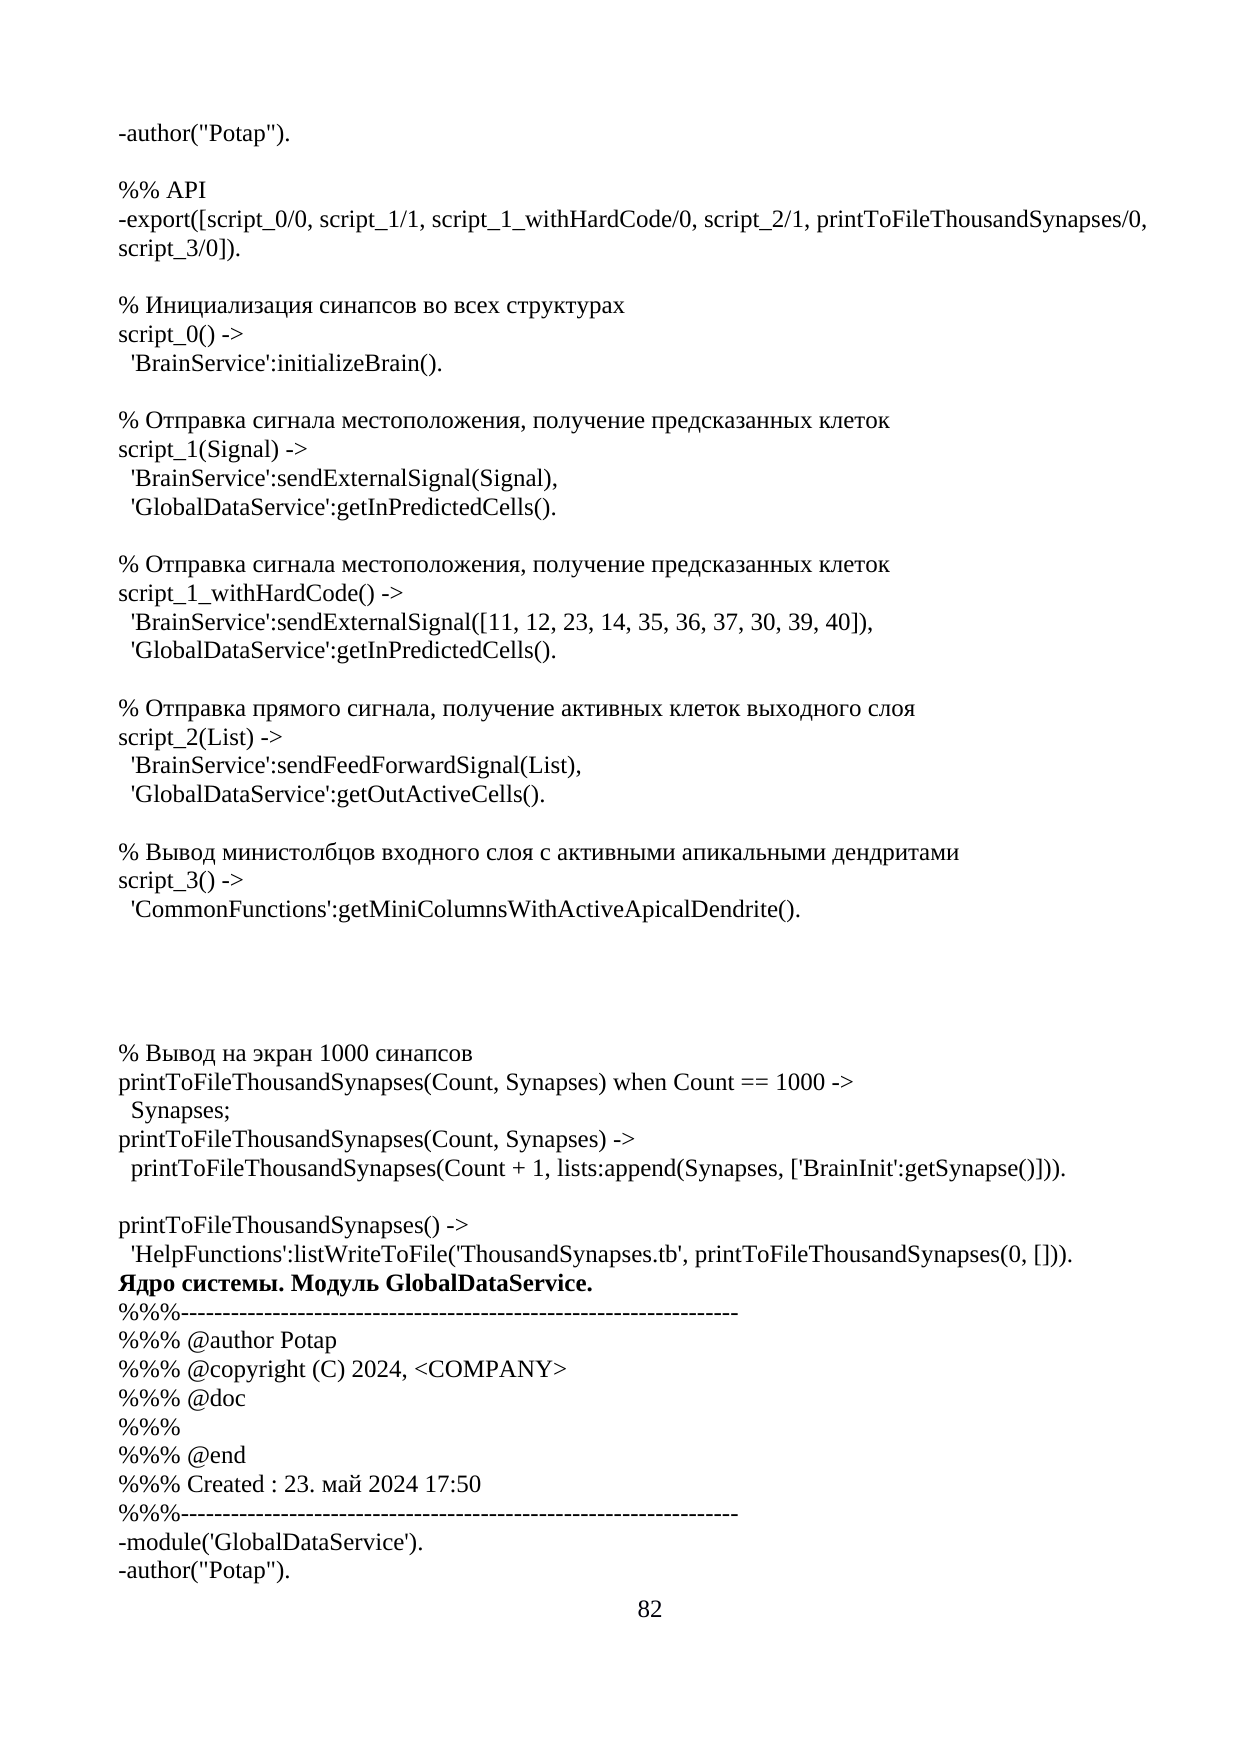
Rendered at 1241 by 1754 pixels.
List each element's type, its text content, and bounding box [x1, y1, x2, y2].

text % Отправка сигнала местоположения, получение предсказанных клеток [118, 406, 1181, 434]
text 'CommonFunctions':getMiniColumnsWithActiveApicalDendrite(). [118, 894, 1181, 923]
text 'GlobalDataService':getInPredictedCells(). [118, 492, 1181, 521]
text %%%------------------------------------------------------------------- [118, 1297, 1181, 1326]
text 'BrainService':initializeBrain(). [118, 348, 1181, 377]
text script_0() -> [118, 319, 1181, 348]
text -author("Potap"). [118, 118, 1181, 147]
text % Отправка сигнала местоположения, получение предсказанных клеток [118, 549, 1181, 578]
text -author("Potap"). [118, 1556, 1181, 1584]
text %%% @copyright (C) 2024, <COMPANY> [118, 1354, 1181, 1383]
text %% API [118, 176, 1181, 204]
text -module('GlobalDataService'). [118, 1527, 1181, 1556]
text script_3() -> [118, 866, 1181, 894]
text 'BrainService':sendFeedForwardSignal(List), [118, 751, 1181, 779]
text 'BrainService':sendExternalSignal(Signal), [118, 463, 1181, 492]
text -export([script_0/0, script_1/1, script_1_withHardCode/0, script_2/1, printToFileThousandSynapses/0, script_3/0]). [118, 204, 1181, 262]
text Ядро системы. Модуль GlobalDataService. [118, 1268, 1181, 1297]
text %%% [118, 1412, 1181, 1441]
text printToFileThousandSynapses(Count, Synapses) when Count == 1000 -> [118, 1067, 1181, 1096]
text Synapses; [118, 1096, 1181, 1124]
text script_2(List) -> [118, 722, 1181, 751]
text % Вывод на экран 1000 синапсов [118, 1038, 1181, 1067]
text 'GlobalDataService':getInPredictedCells(). [118, 636, 1181, 664]
text % Инициализация синапсов во всех структурах [118, 291, 1181, 319]
text %%% Created : 23. май 2024 17:50 [118, 1469, 1181, 1498]
text printToFileThousandSynapses(Count + 1, lists:append(Synapses, ['BrainInit':getSynapse()])). [118, 1153, 1181, 1182]
text 'BrainService':sendExternalSignal([11, 12, 23, 14, 35, 36, 37, 30, 39, 40]), [118, 607, 1181, 636]
text printToFileThousandSynapses(Count, Synapses) -> [118, 1124, 1181, 1153]
text % Отправка прямого сигнала, получение активных клеток выходного слоя [118, 693, 1181, 722]
text printToFileThousandSynapses() -> [118, 1211, 1181, 1239]
text %%% @doc [118, 1383, 1181, 1412]
text %%%------------------------------------------------------------------- [118, 1498, 1181, 1527]
text script_1_withHardCode() -> [118, 578, 1181, 607]
text %%% @author Potap [118, 1326, 1181, 1354]
text 'GlobalDataService':getOutActiveCells(). [118, 779, 1181, 808]
text 'HelpFunctions':listWriteToFile('ThousandSynapses.tb', printToFileThousandSynapses(0, [])). [118, 1239, 1181, 1268]
text script_1(Signal) -> [118, 434, 1181, 463]
text % Вывод министолбцов входного слоя с активными апикальными дендритами [118, 837, 1181, 866]
text %%% @end [118, 1441, 1181, 1469]
